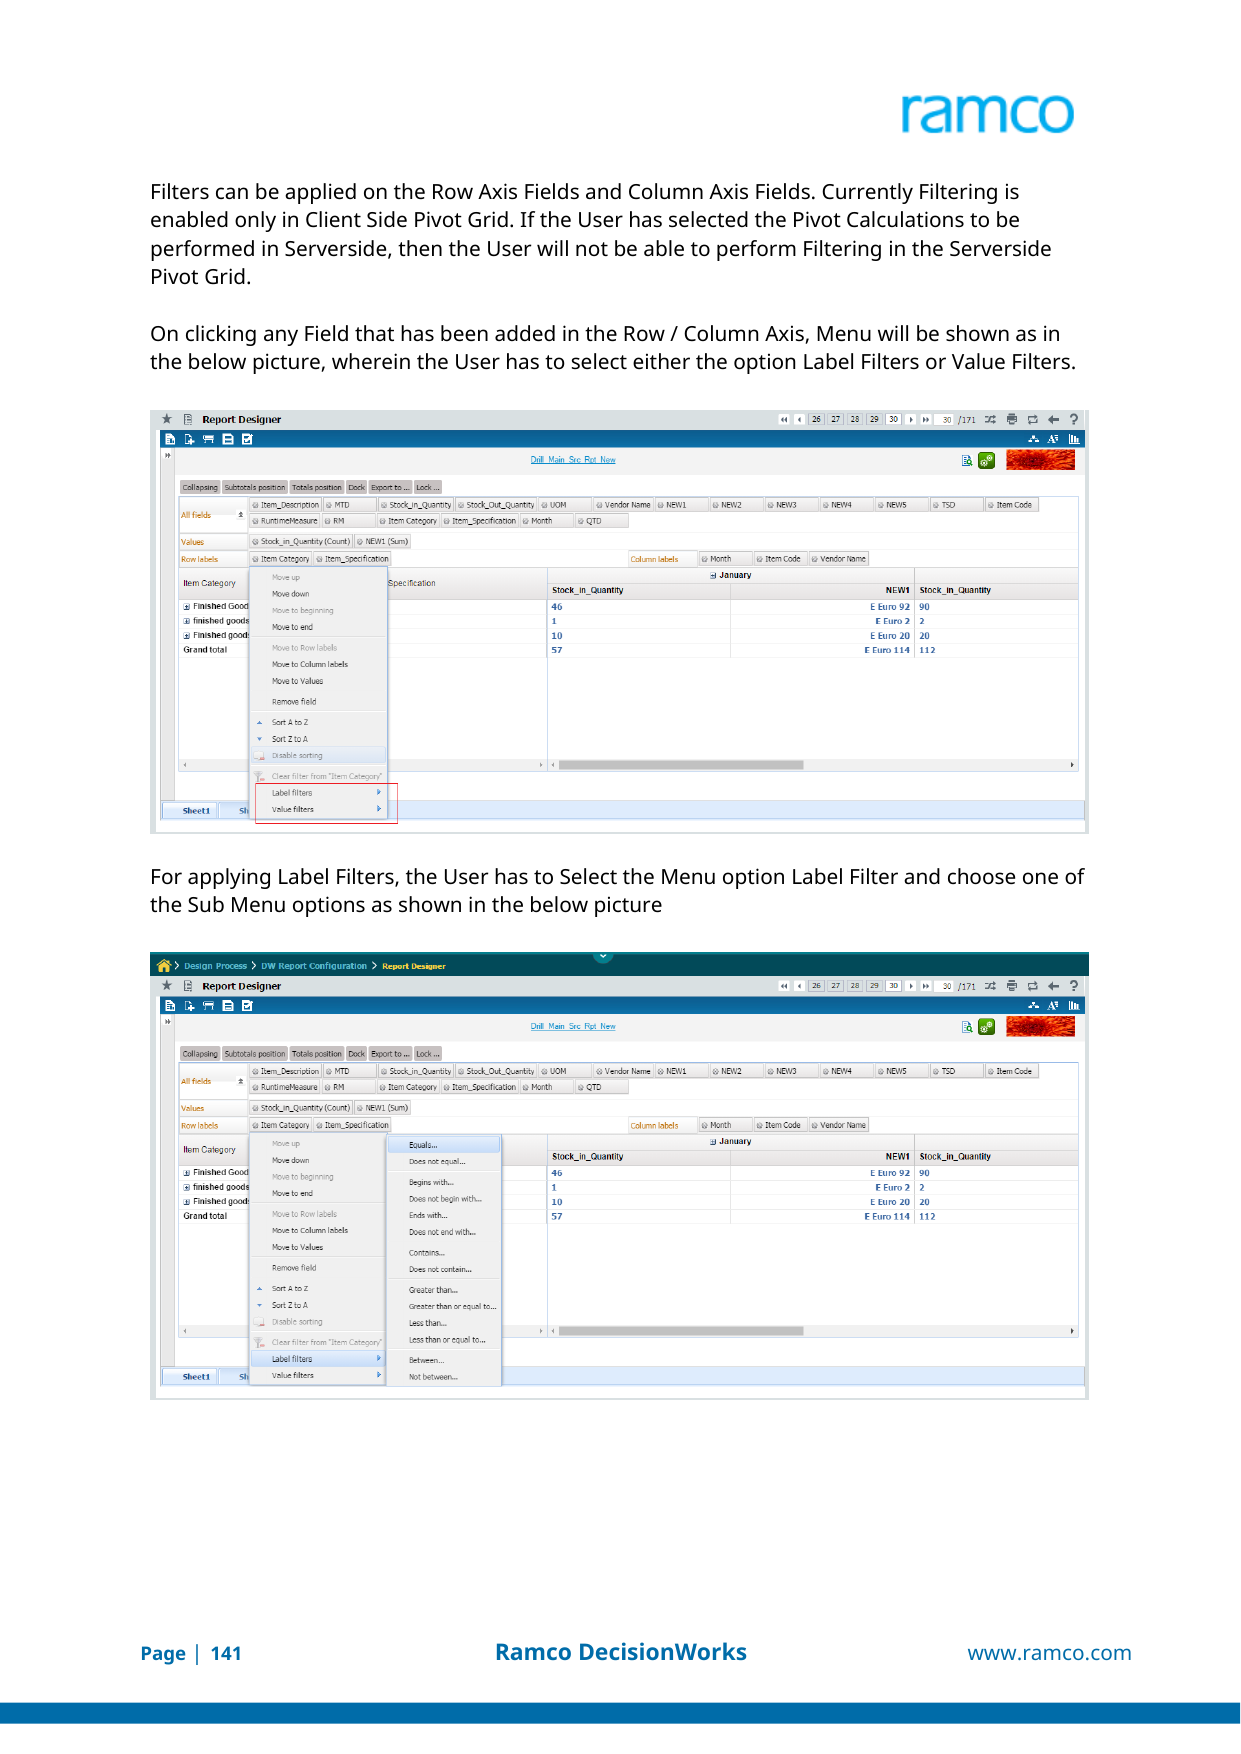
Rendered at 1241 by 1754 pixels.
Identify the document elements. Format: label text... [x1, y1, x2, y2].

picture [150, 952, 1089, 1400]
text For applying Label Filters, the User has to Select the Menu option Label Filter and choose one of the Sub Menu options as shown in the below picture [150, 862, 1090, 919]
text Filters can be applied on the Row Axis Fields and Column Axis Fields. Currently Filtering is enabled only in Client Side Pivot Grid. If the User has selected the Pivot Calculations to be performed in Serverside, then the User will not be able to perform Filtering in the Serverside Pivot Grid. [150, 177, 1090, 291]
text On clicking any Field that has been added in the Row / Column Axis, Menu will be shown as in the below picture, wherein the User has to select either the option Label Filters or Value Filters. [150, 319, 1090, 376]
picture [150, 410, 1089, 834]
picture [887, 75, 1091, 149]
